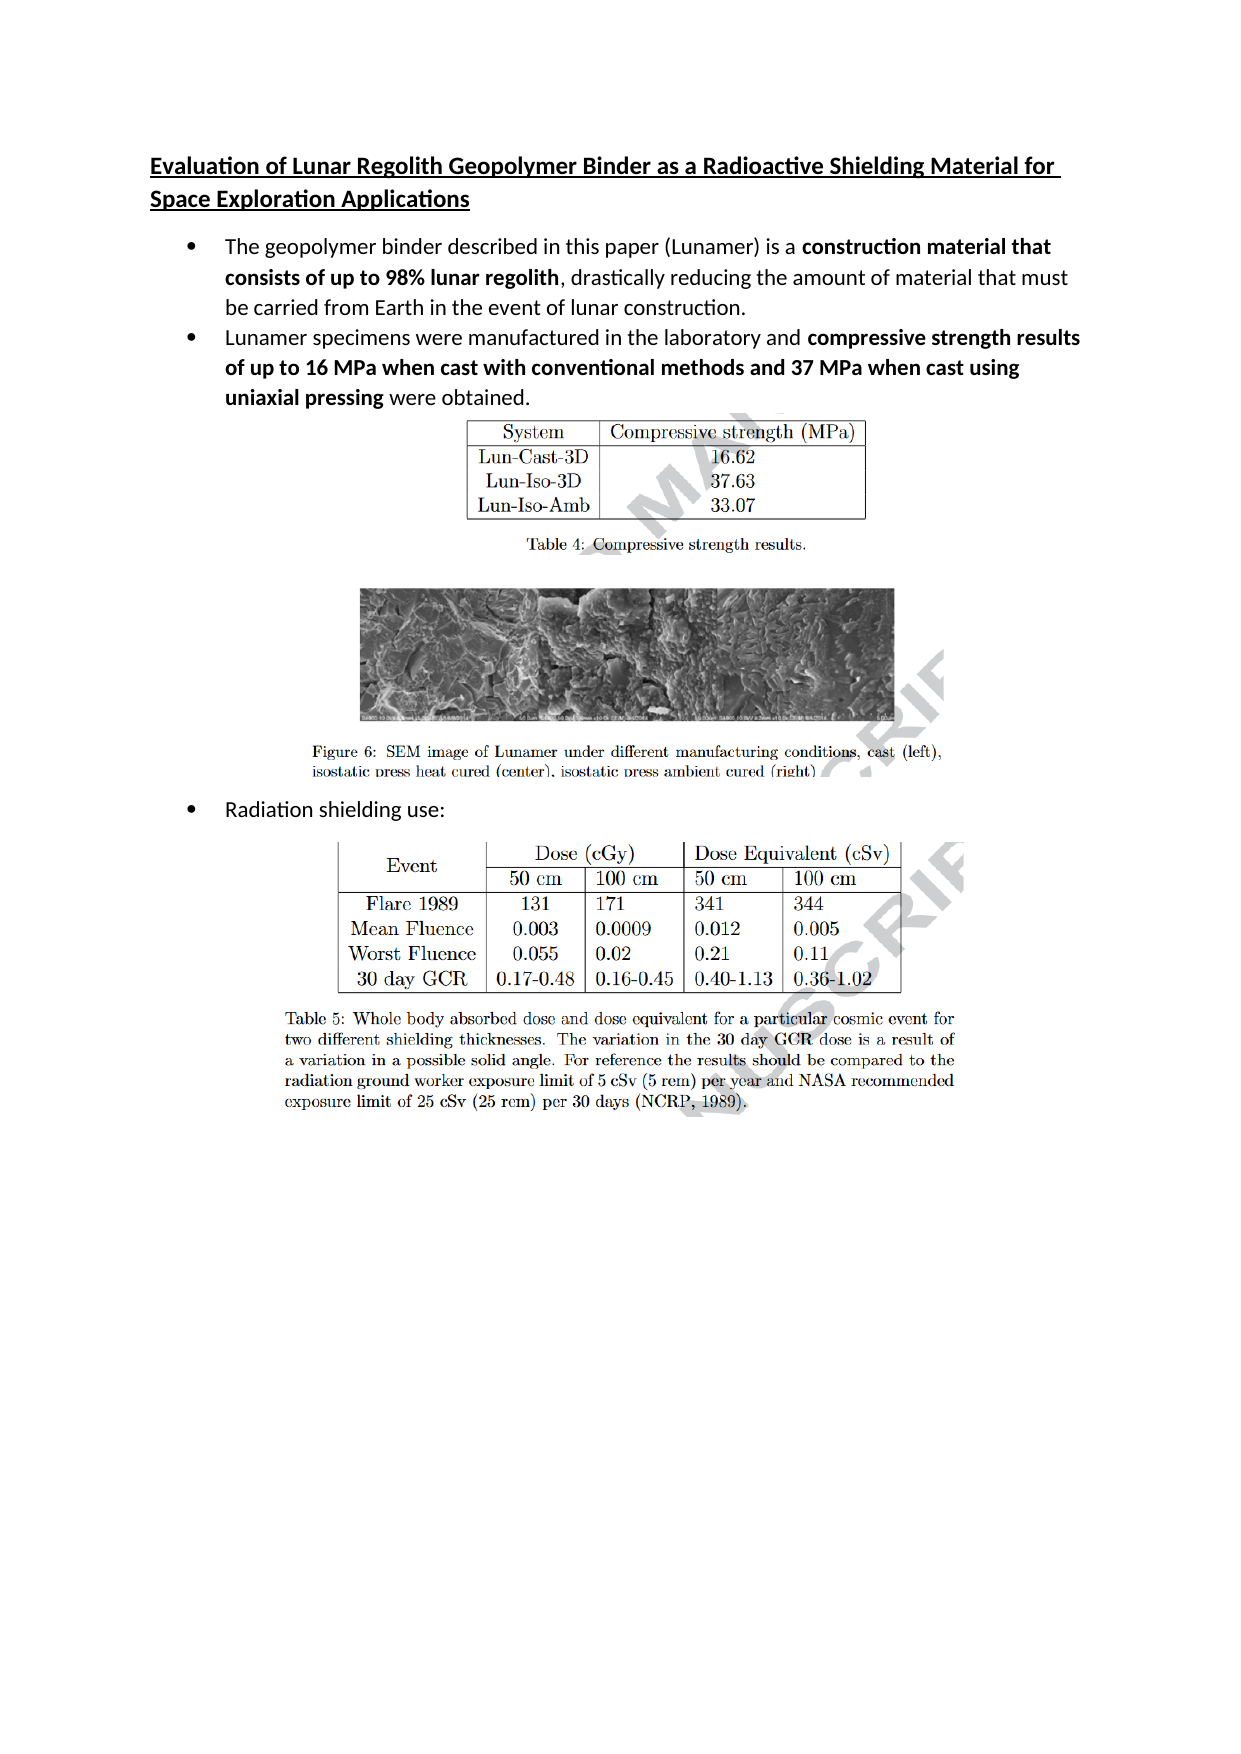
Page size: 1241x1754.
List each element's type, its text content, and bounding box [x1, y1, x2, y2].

picture [447, 413, 869, 555]
list The geopolymer binder described in this paper (Lunamer) is a construction material that consists of up to 98% lunar regolith, drastically reducing the amount of material that must be carried from Earth in the event of lunar construction. [187, 232, 1090, 321]
text Evaluation of Lunar Regolith Geopolymer Binder as a Radioactive Shielding Material for Space Exploration Applications [150, 150, 1090, 213]
list Lunamer specimens were manufactured in the laboratory and compressive strength results of up to 16 MPa when cast with conventional methods and 37 MPa when cast using uniaxial pressing were obtained. [187, 323, 1090, 412]
list Radiation shielding use: [187, 796, 1090, 823]
picture [296, 573, 944, 777]
picture [276, 842, 964, 1117]
